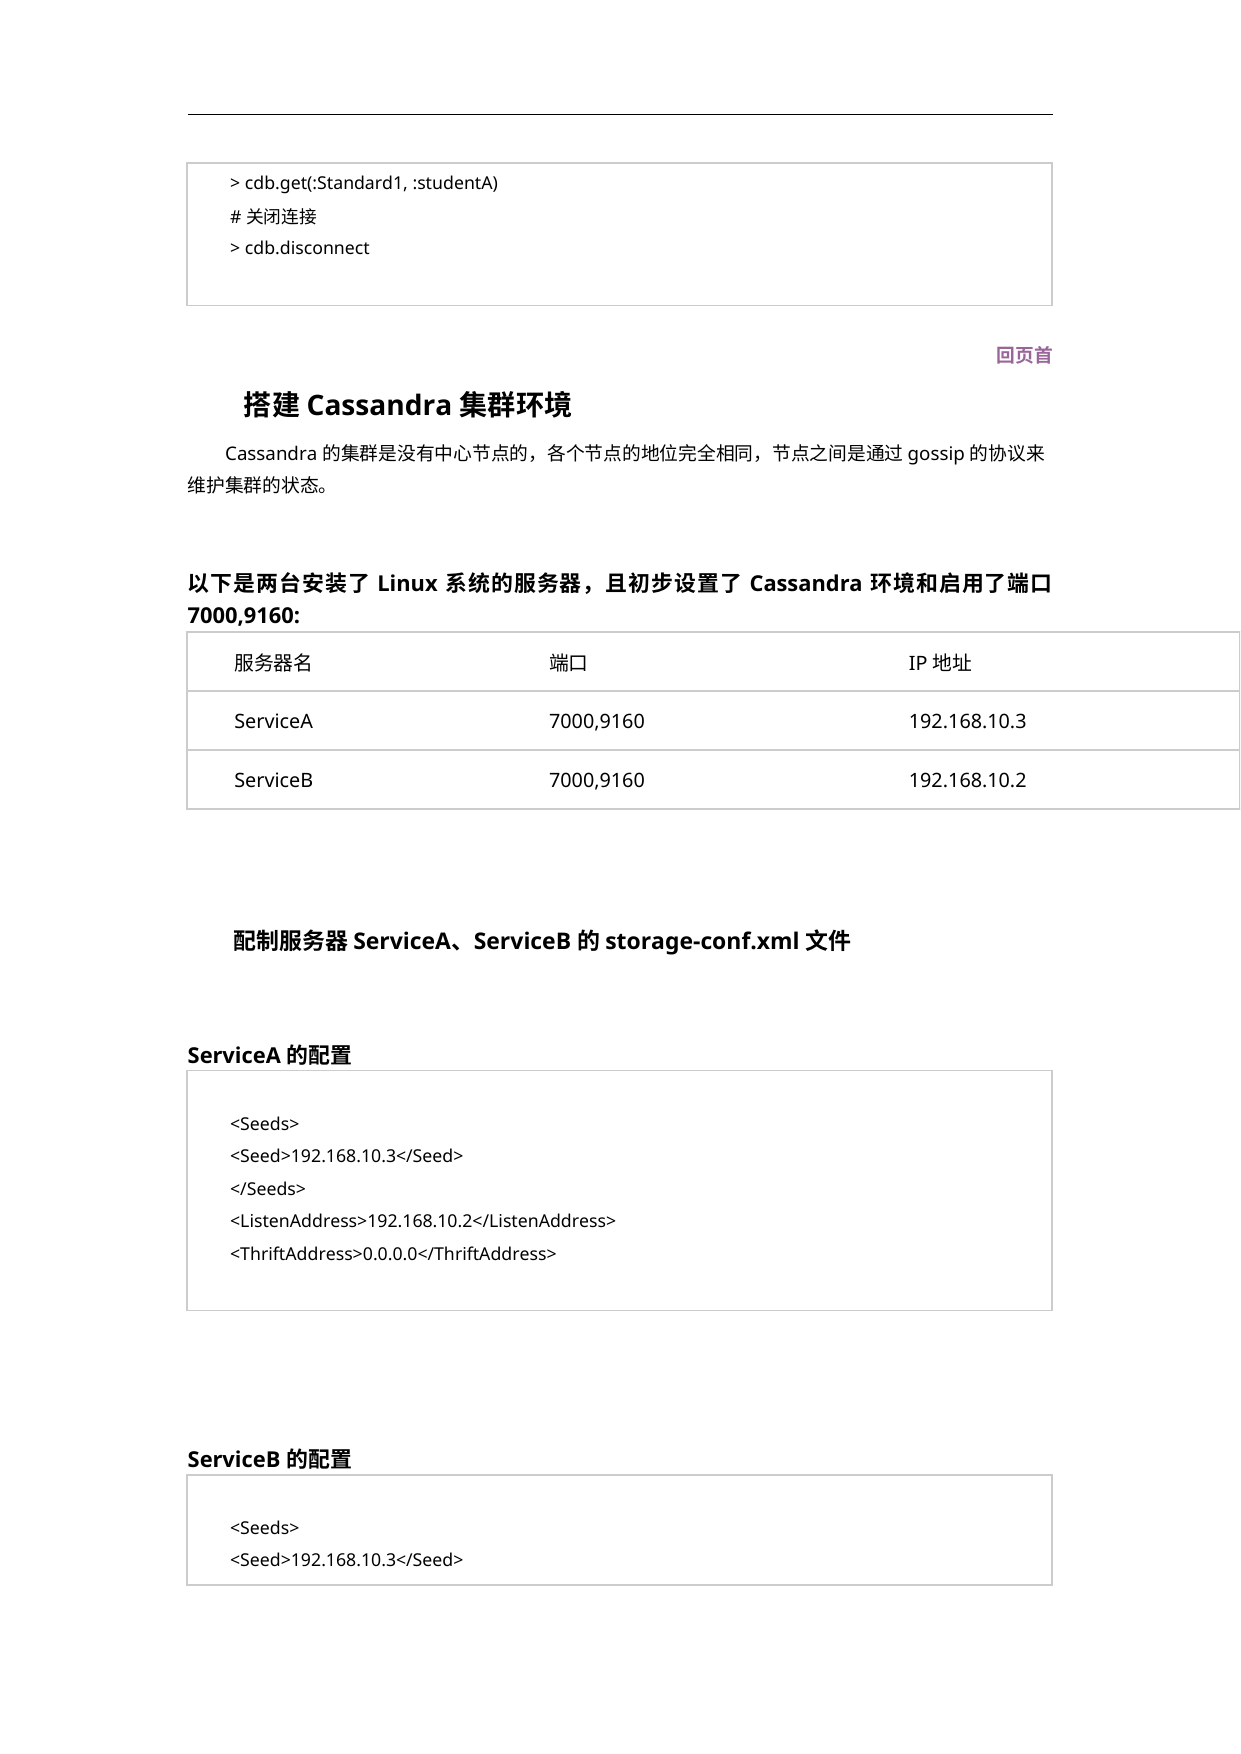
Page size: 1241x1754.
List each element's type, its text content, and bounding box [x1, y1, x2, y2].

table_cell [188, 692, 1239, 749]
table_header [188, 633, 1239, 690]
text Cassandra 的集群是没有中心节点的，各个节点的地位完全相同，节点之间是通过 gossip 的协议来维护集群的状态。 [187, 436, 1053, 501]
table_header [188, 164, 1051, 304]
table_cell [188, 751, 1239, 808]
text 以下是两台安装了 Linux 系统的服务器，且初步设置了 Cassandra 环境和启用了端口 7000,9160: [187, 501, 1053, 631]
text ServiceB 的配置 [187, 1311, 1053, 1474]
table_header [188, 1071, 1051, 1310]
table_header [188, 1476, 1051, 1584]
text ServiceA 的配置 [187, 972, 1053, 1070]
text 配制服务器 ServiceA、ServiceB 的 storage-conf.xml 文件 [187, 907, 1053, 972]
text 搭建 Cassandra 集群环境 [187, 371, 1053, 436]
text 回页首 [187, 338, 1053, 371]
